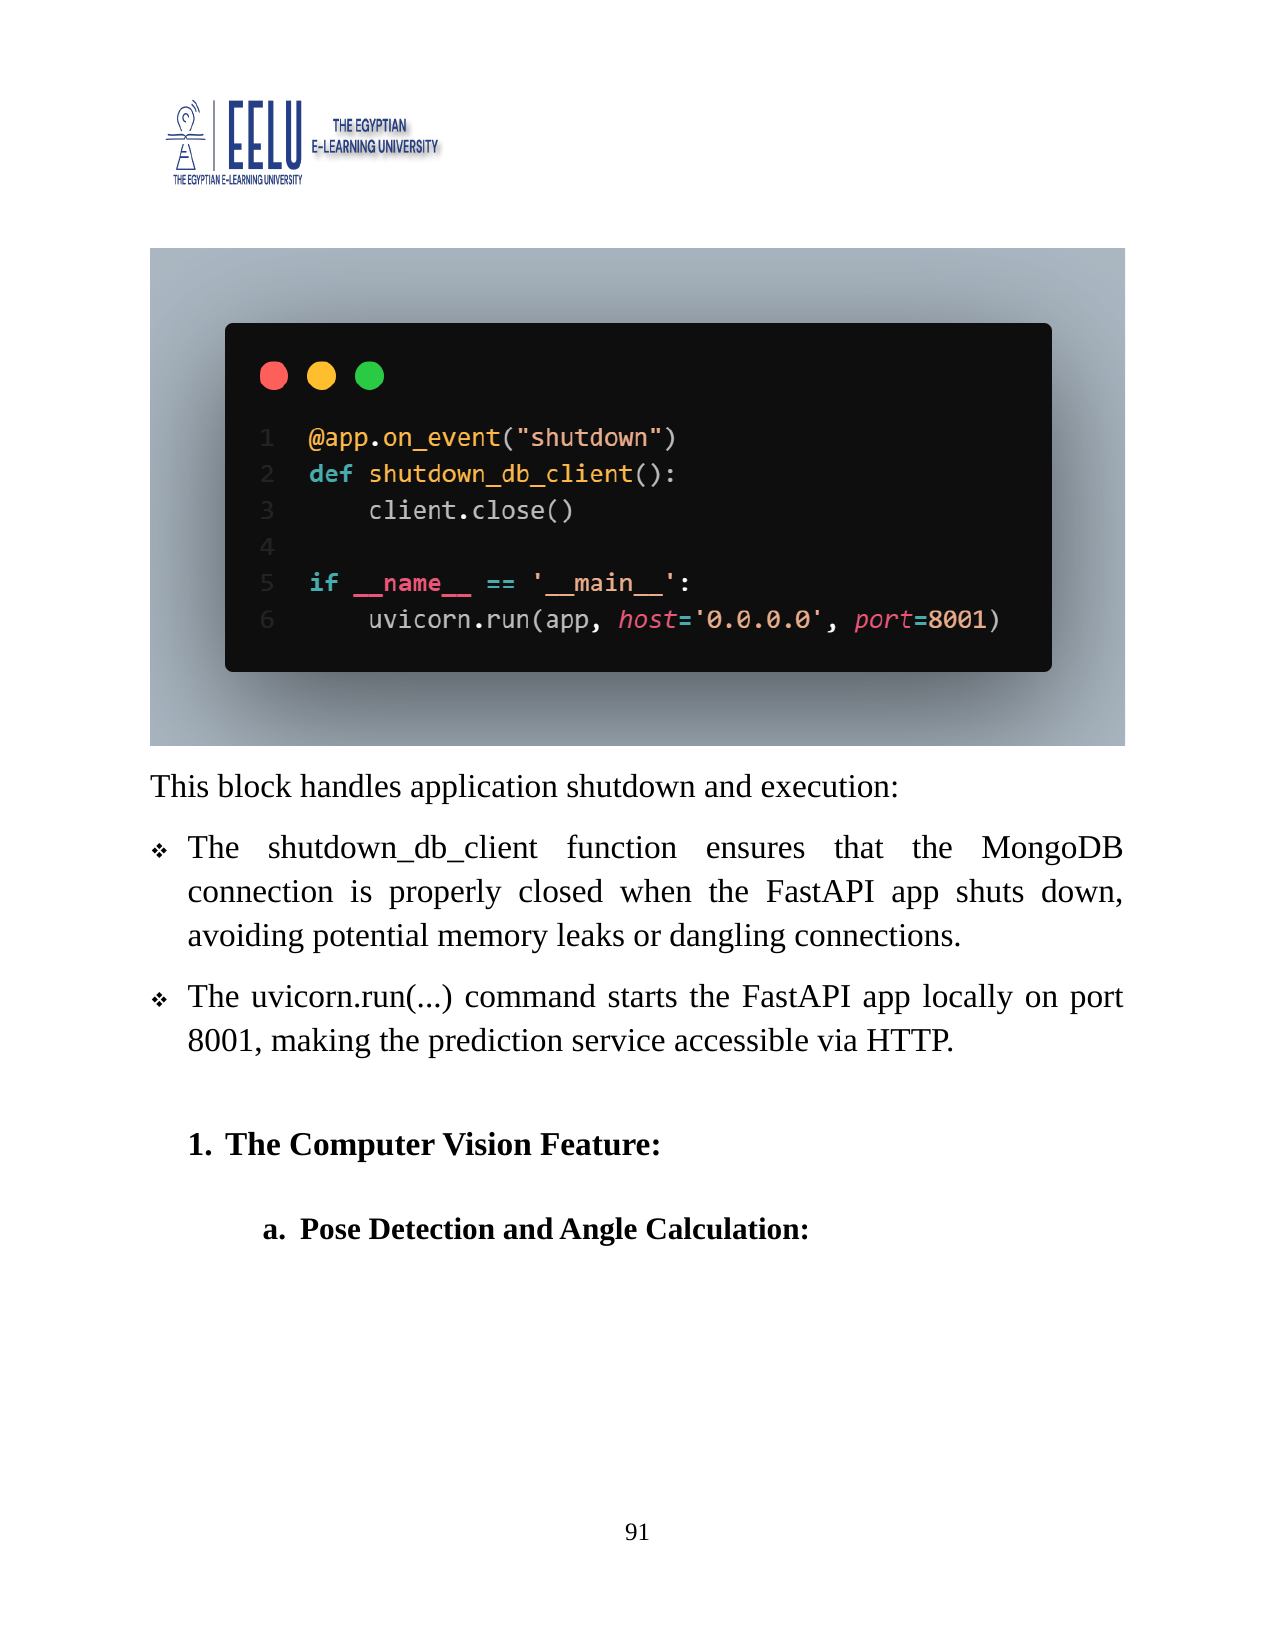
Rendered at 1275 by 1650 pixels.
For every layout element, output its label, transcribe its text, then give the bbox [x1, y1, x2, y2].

list Pose Detection and Angle Calculation: [262, 1210, 1125, 1246]
list The Computer Vision Feature: [187, 1125, 1125, 1163]
picture [150, 248, 1125, 746]
list The uvicorn.run(...) command starts the FastAPI app locally on port 8001, making the prediction service accessible via HTTP. [150, 976, 1125, 1058]
list The shutdown_db_client function ensures that the MongoDB connection is properly closed when the FastAPI app shuts down, avoiding potential memory leaks or dangling connections. [150, 827, 1125, 953]
text This block handles application shutdown and execution: [150, 766, 1125, 804]
picture [150, 75, 444, 188]
